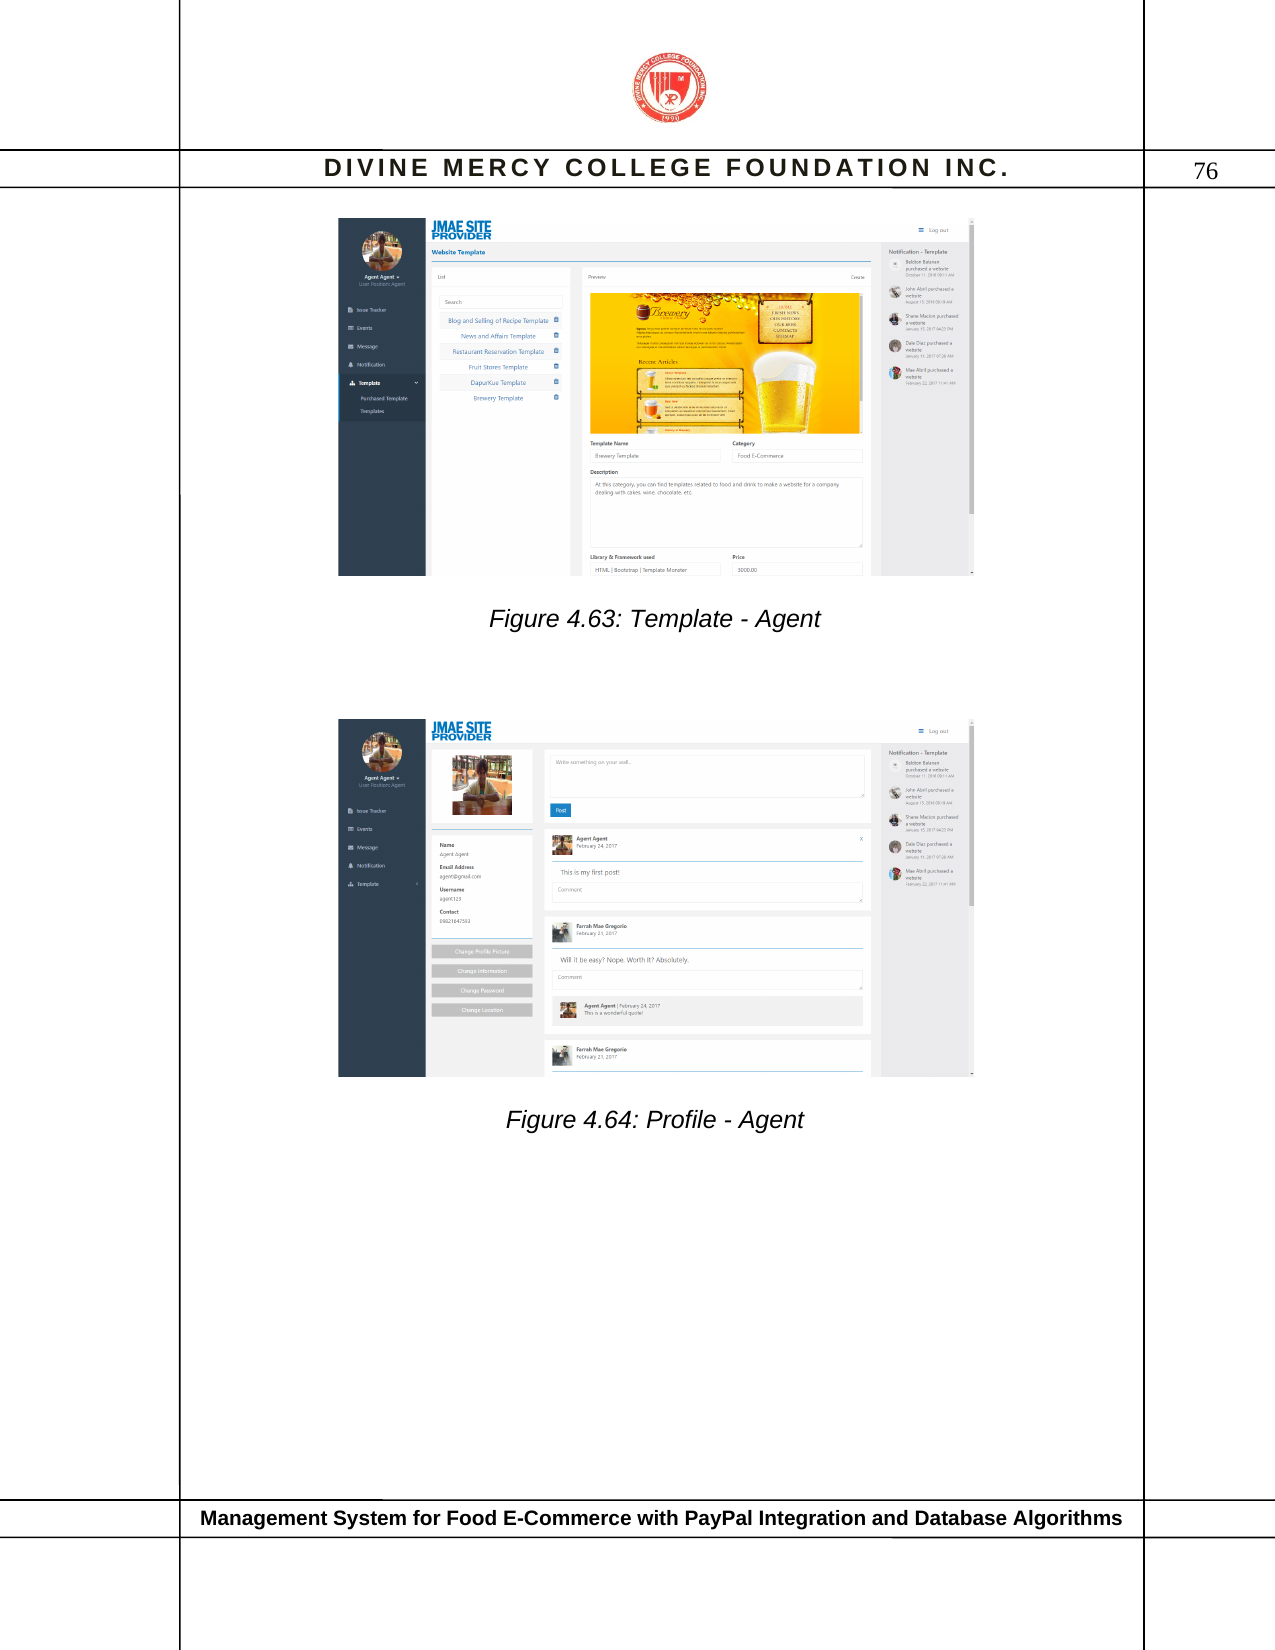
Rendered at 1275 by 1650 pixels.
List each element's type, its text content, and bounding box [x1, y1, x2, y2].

picture [338, 218, 975, 576]
picture [632, 52, 709, 123]
text Figure 4.63: Template - Agent [206, 604, 1106, 633]
text Figure 4.64: Profile - Agent [206, 1105, 1106, 1134]
picture [338, 719, 975, 1077]
